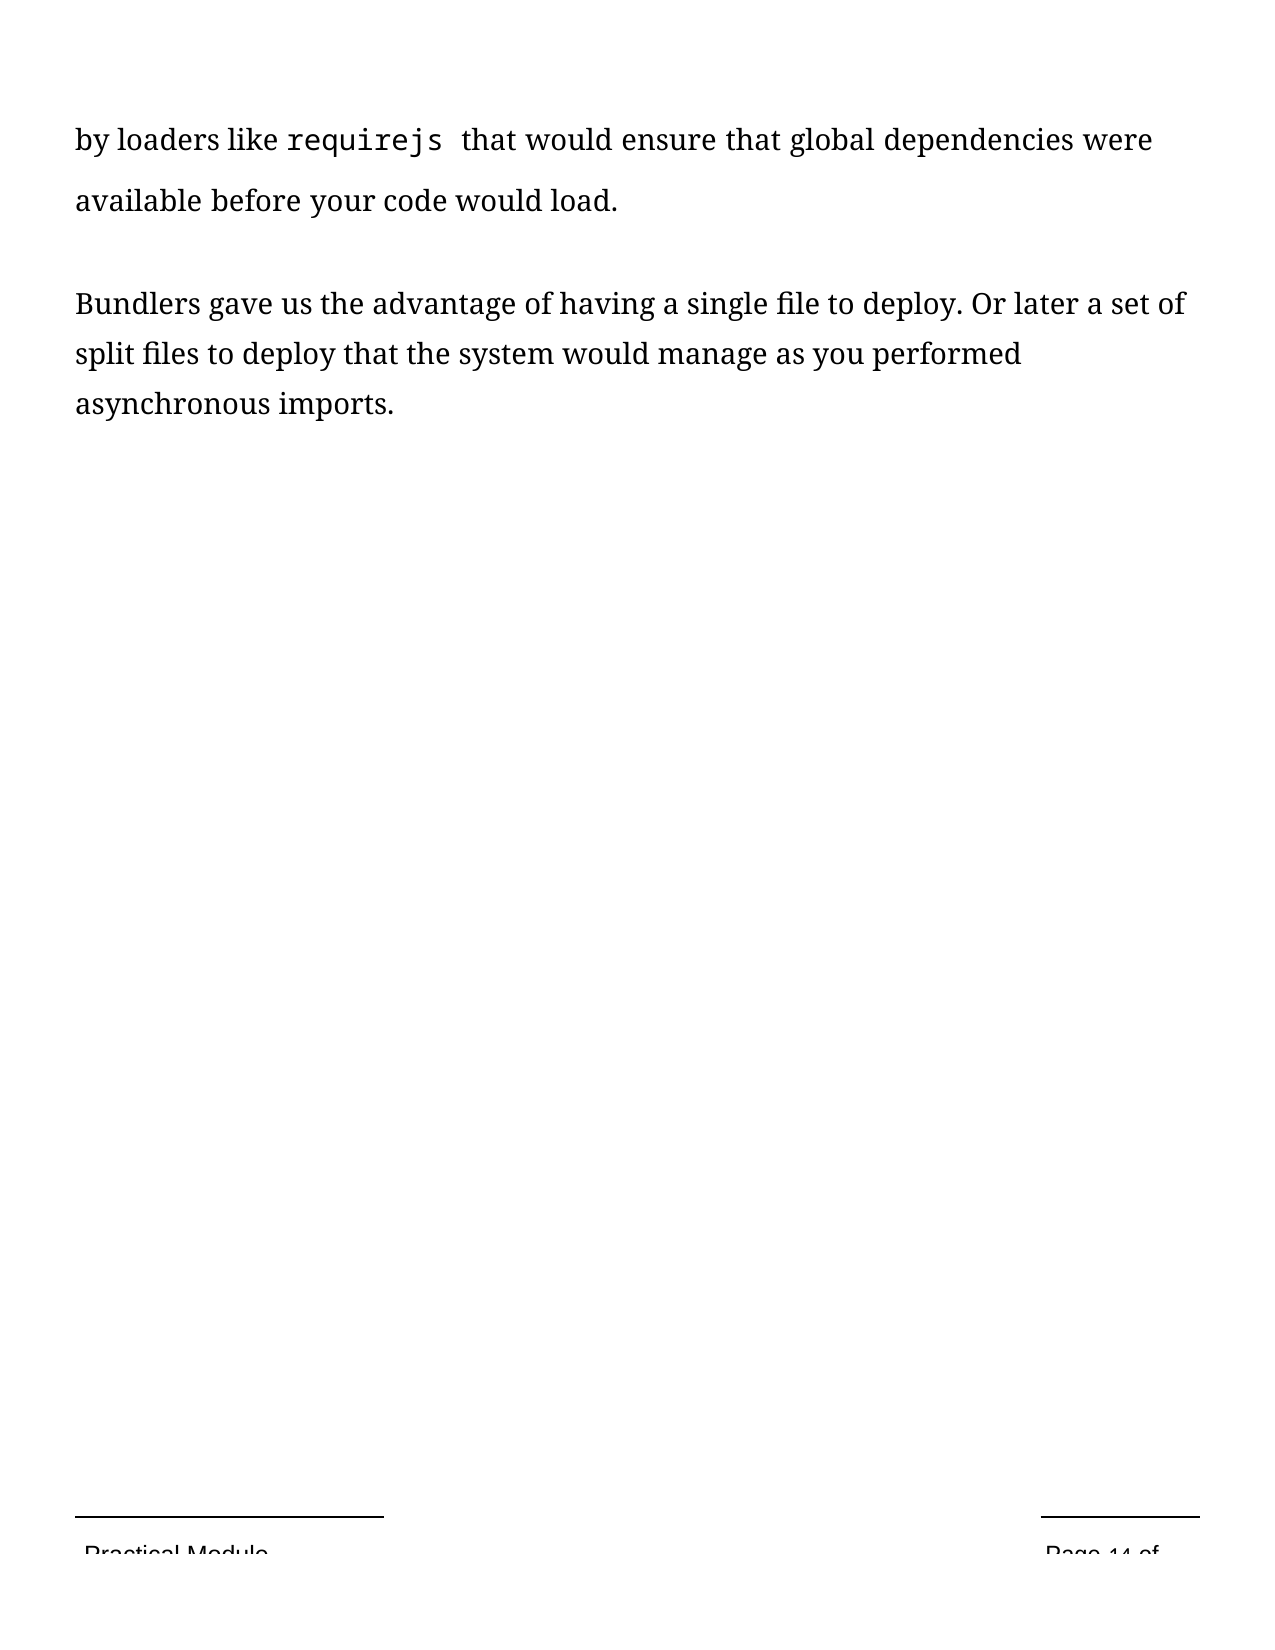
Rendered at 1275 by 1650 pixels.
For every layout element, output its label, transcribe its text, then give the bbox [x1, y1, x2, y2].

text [75, 119, 1199, 219]
text Bundlers gave us the advantage of having a single file to deploy. Or later a set of split files to deploy that the system would manage as you performed asynchronous imports. [75, 273, 1197, 423]
